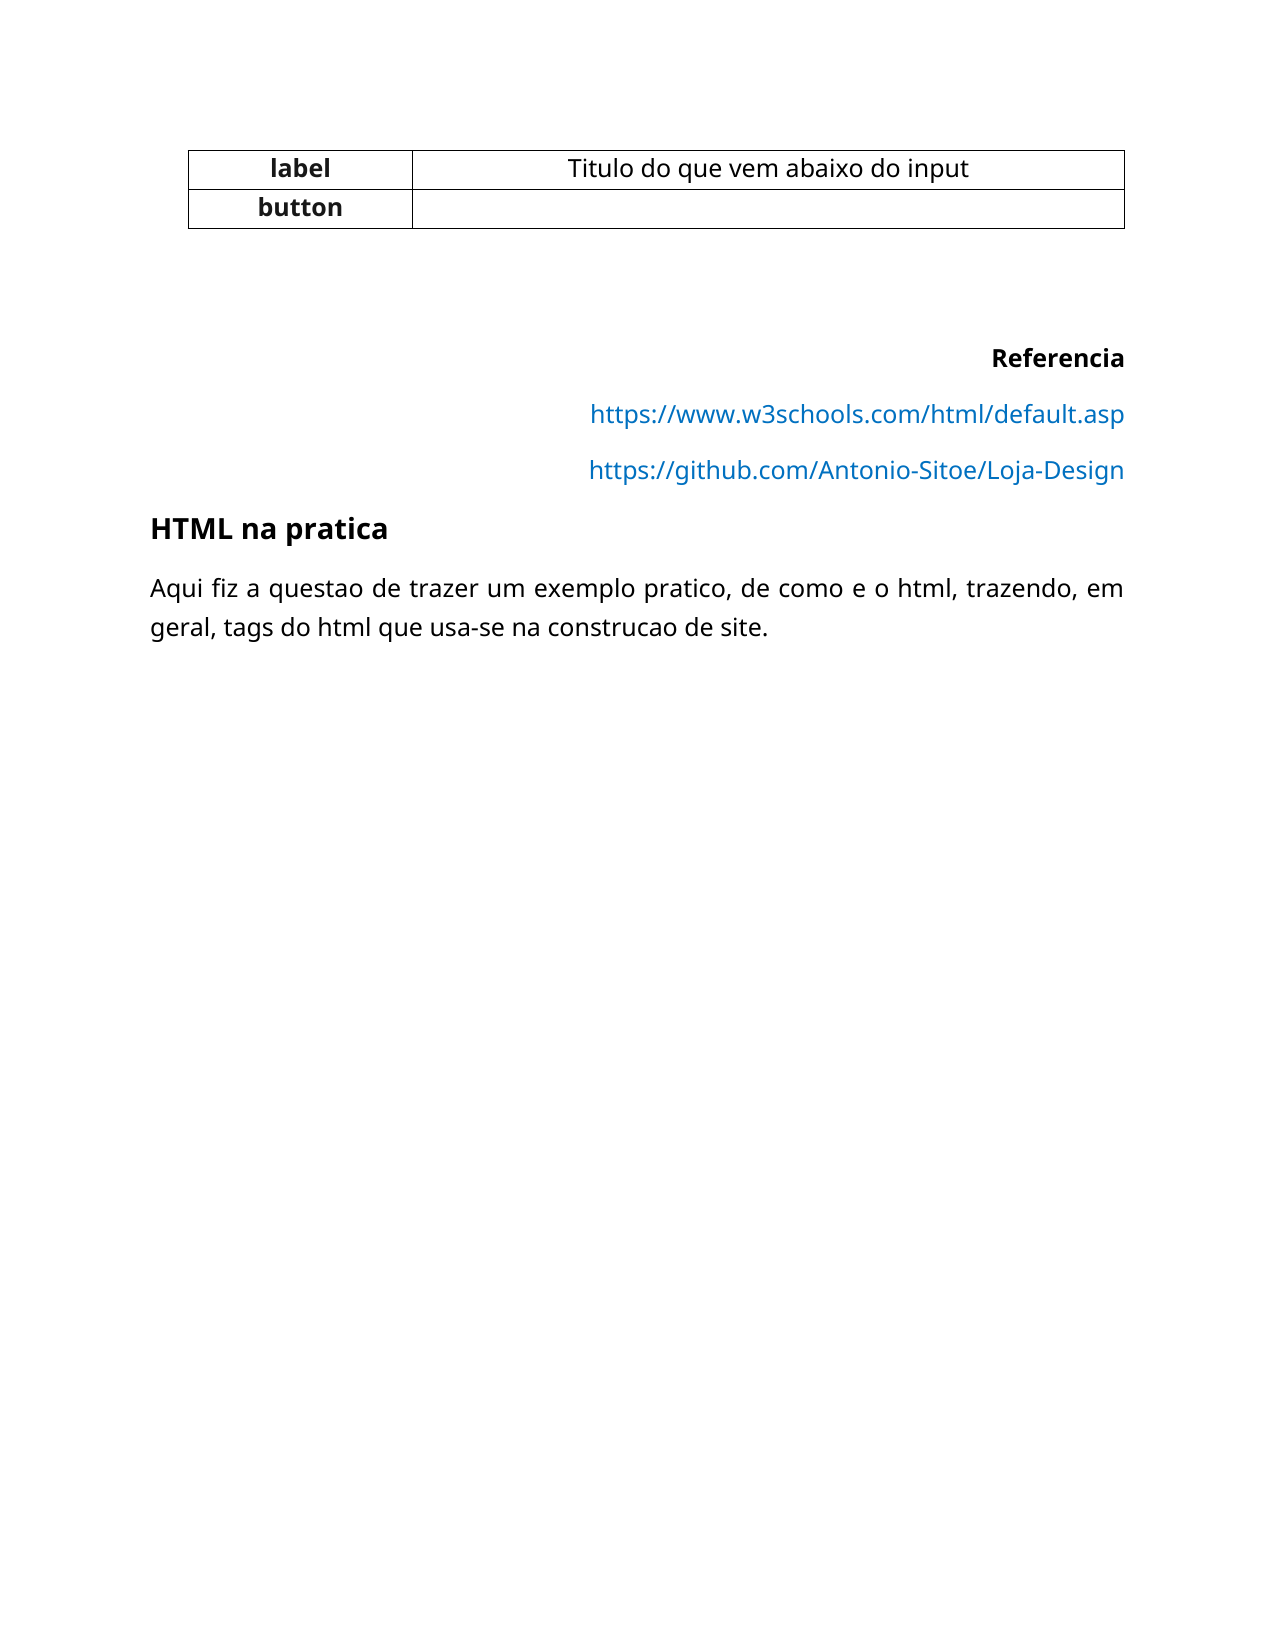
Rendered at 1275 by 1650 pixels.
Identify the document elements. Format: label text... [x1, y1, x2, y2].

table_cell button [189, 190, 412, 228]
text Aqui fiz a questao de trazer um exemplo pratico, de como e o html, trazendo, em geral, tags do html que usa-se na construcao de site. [150, 571, 1125, 644]
text Referencia [187, 341, 1125, 375]
text https://github.com/Antonio-Sitoe/Loja-Design [150, 453, 1125, 487]
table_cell label [189, 151, 412, 189]
text https://www.w3schools.com/html/default.asp [150, 397, 1125, 431]
text HTML na pratica [150, 508, 1125, 548]
table_cell [413, 190, 1124, 228]
table_cell Titulo do que vem abaixo do input [413, 151, 1124, 189]
